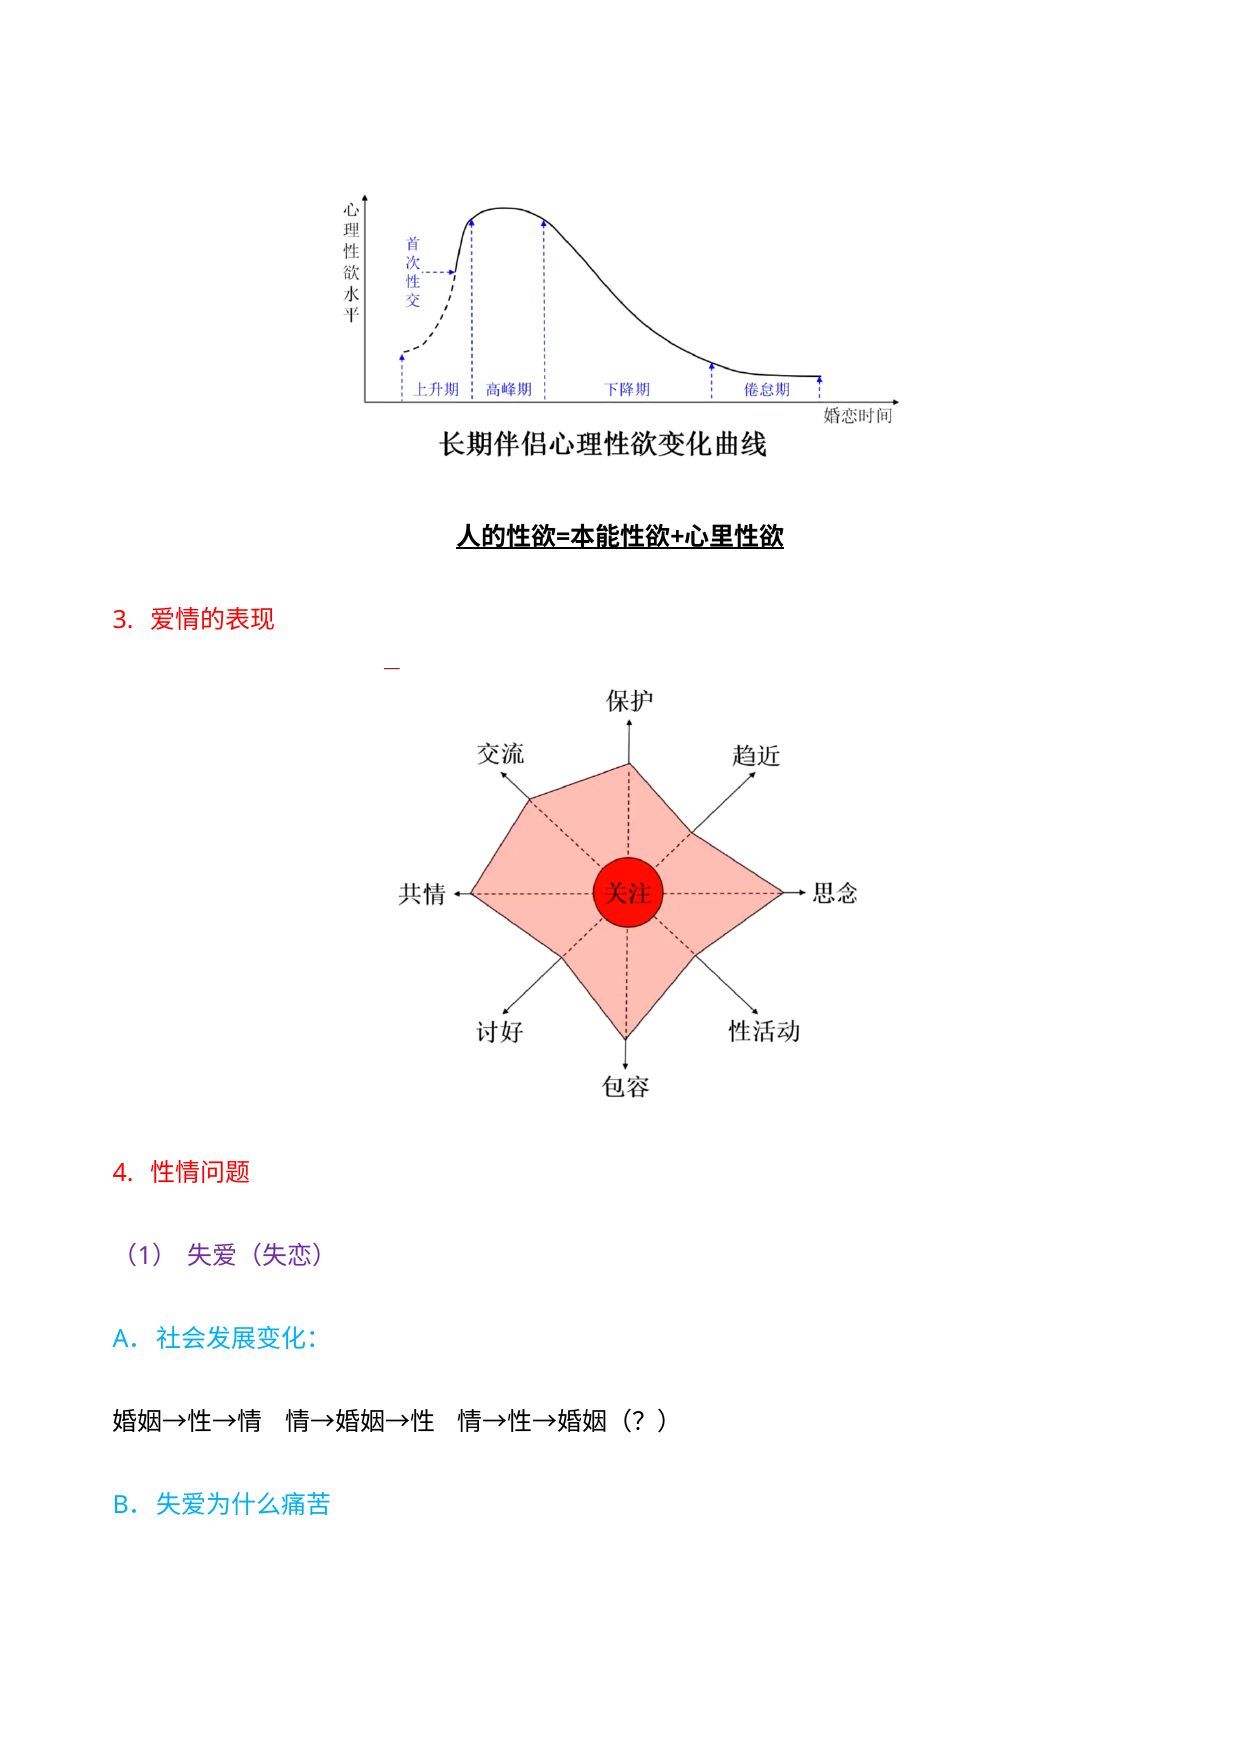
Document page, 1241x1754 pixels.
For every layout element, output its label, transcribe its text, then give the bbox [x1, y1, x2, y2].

text 婚姻→性→情 情→婚姻→性 情→性→婚姻（？） [112, 1387, 1128, 1452]
text 人的性欲=本能性欲+心里性欲 [112, 502, 1128, 567]
picture [383, 668, 857, 1112]
list 性情问题 [112, 1138, 1128, 1203]
list 社会发展变化： [112, 1304, 1128, 1369]
list 失爱（失恋） [112, 1221, 1128, 1286]
list 失爱为什么痛苦 [112, 1471, 1128, 1536]
picture [325, 162, 916, 471]
list 爱情的表现 [112, 585, 1128, 650]
